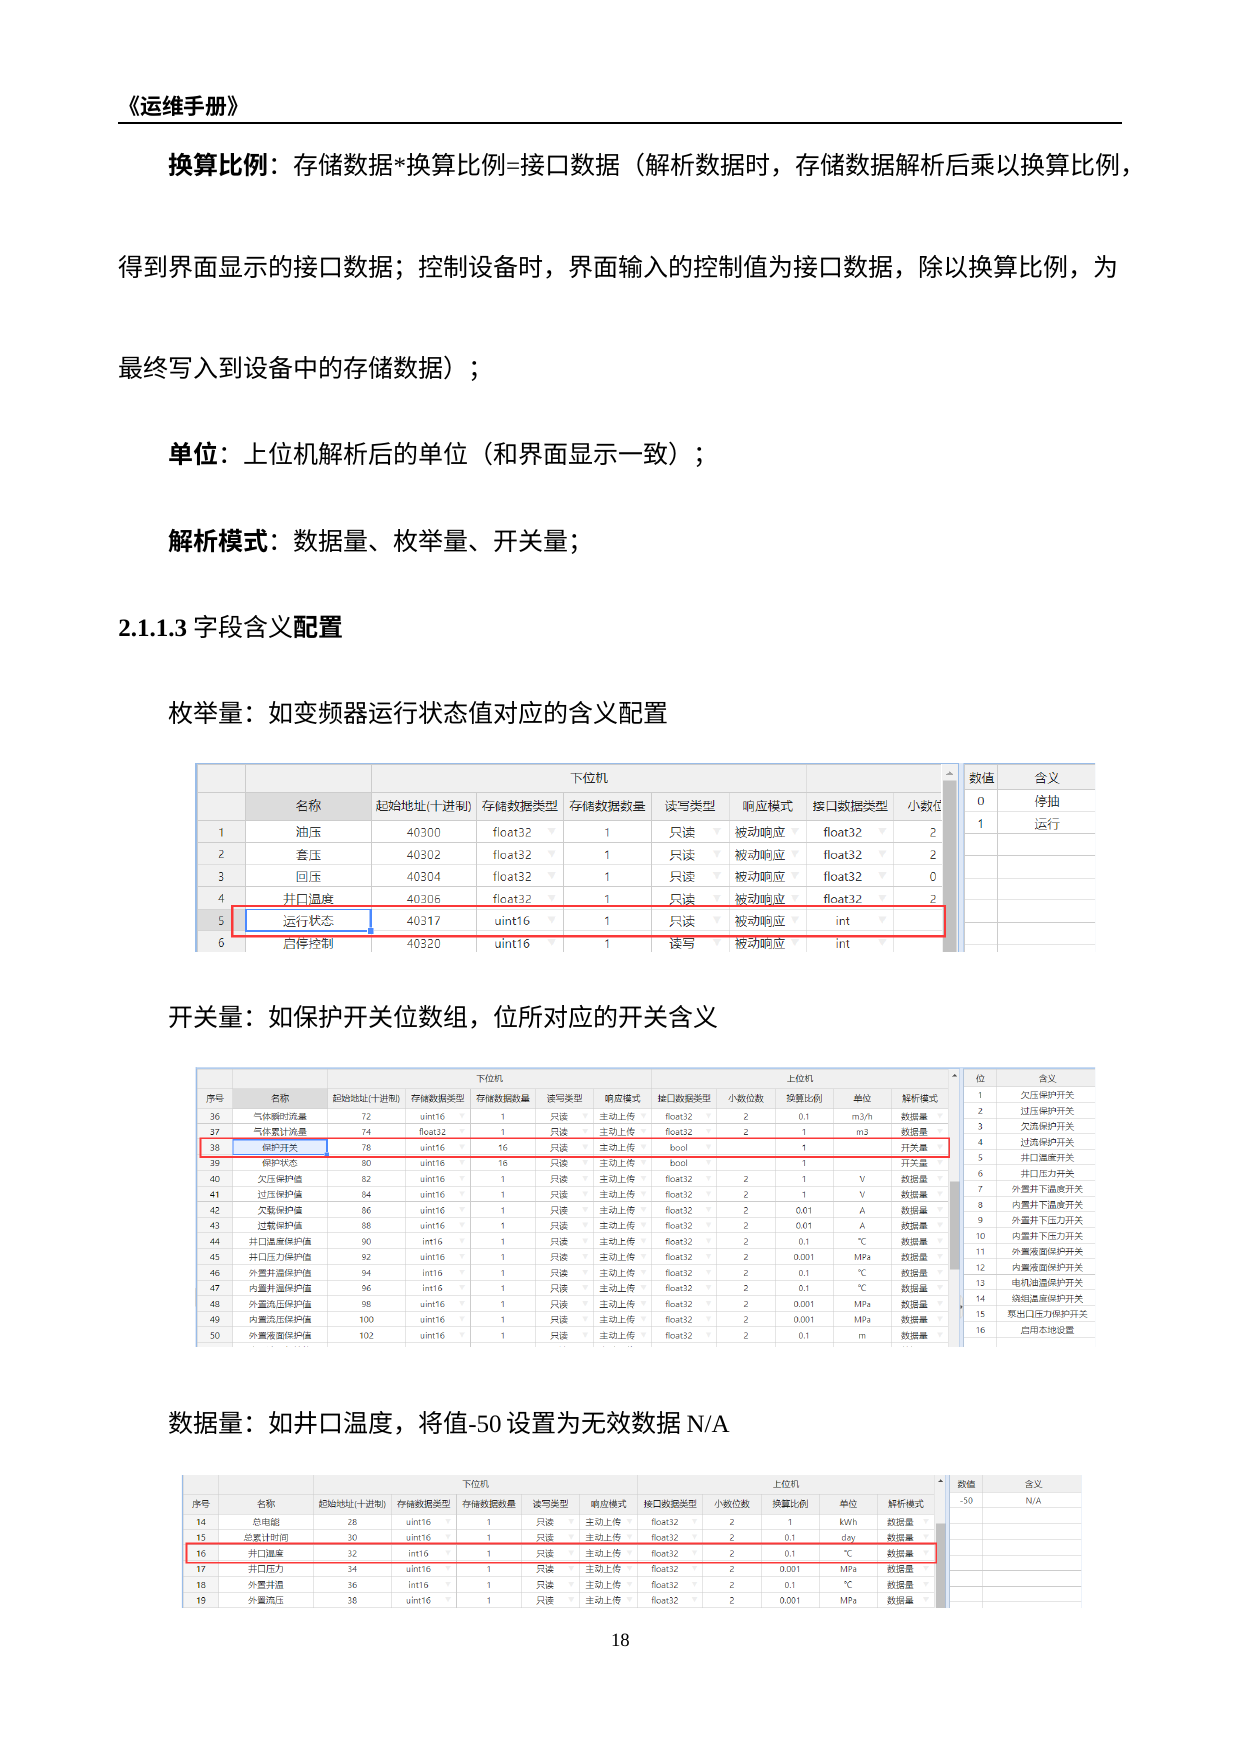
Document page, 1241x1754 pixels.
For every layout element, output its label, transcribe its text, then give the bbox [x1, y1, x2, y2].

text 开关量：如保护开关位数组，位所对应的开关含义 [118, 981, 1122, 1049]
text 换算比例：存储数据*换算比例=接口数据（解析数据时，存储数据解析后乘以换算比例，得到界面显示的接口数据；控制设备时，界面输入的控制值为接口数据，除以换算比例，为最终写入到设备中的存储数据）； [118, 129, 1122, 401]
picture [181, 1475, 1082, 1608]
text 解析模式：数据量、枚举量、开关量； [118, 505, 1122, 573]
picture [195, 763, 1096, 952]
picture [195, 1067, 1096, 1347]
text 单位：上位机解析后的单位（和界面显示一致）； [118, 419, 1122, 487]
text 数据量：如井口温度，将值-50设置为无效数据N/A [118, 1387, 1122, 1455]
subtitle 2.1.1.3 字段含义配置 [118, 591, 1122, 659]
text 枚举量：如变频器运行状态值对应的含义配置 [118, 677, 1122, 745]
